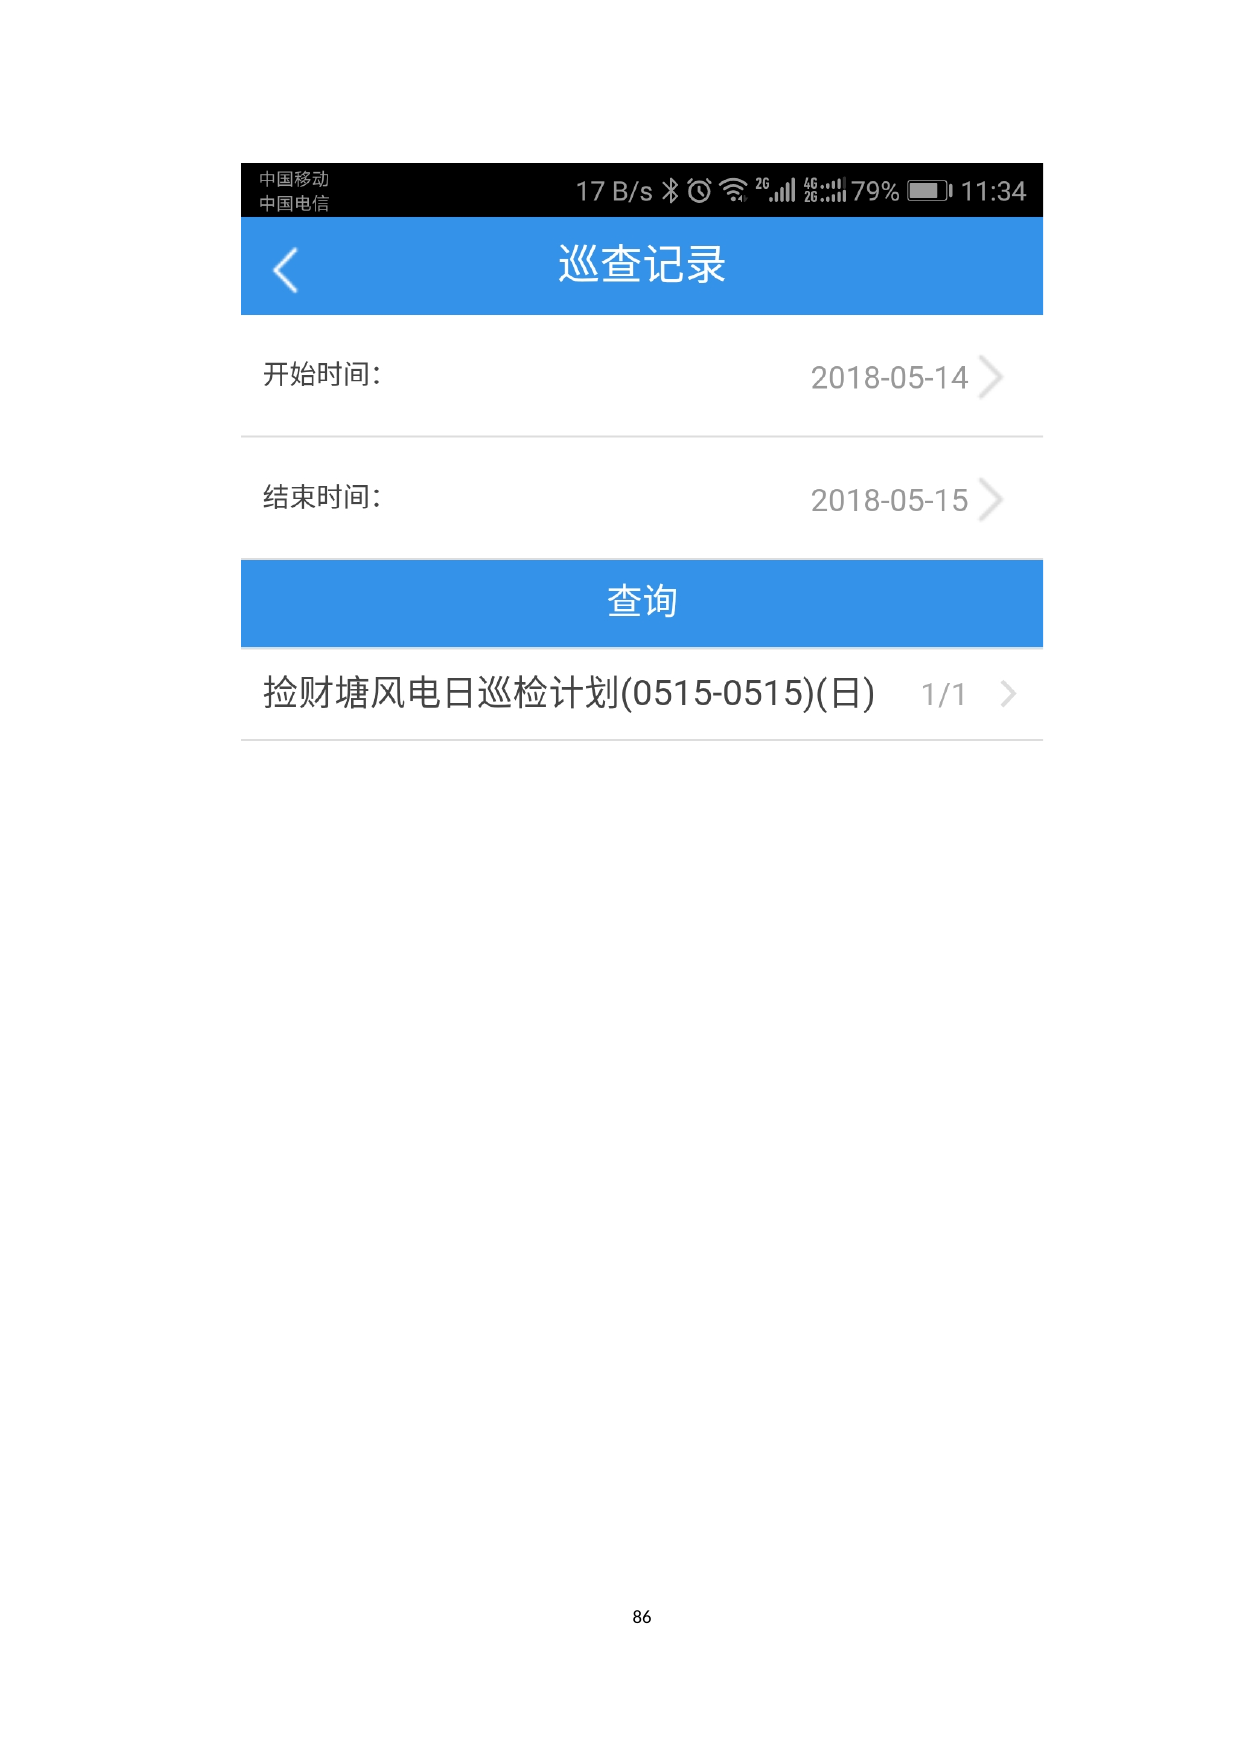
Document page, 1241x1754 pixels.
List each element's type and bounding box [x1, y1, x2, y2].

picture [241, 163, 1044, 1590]
